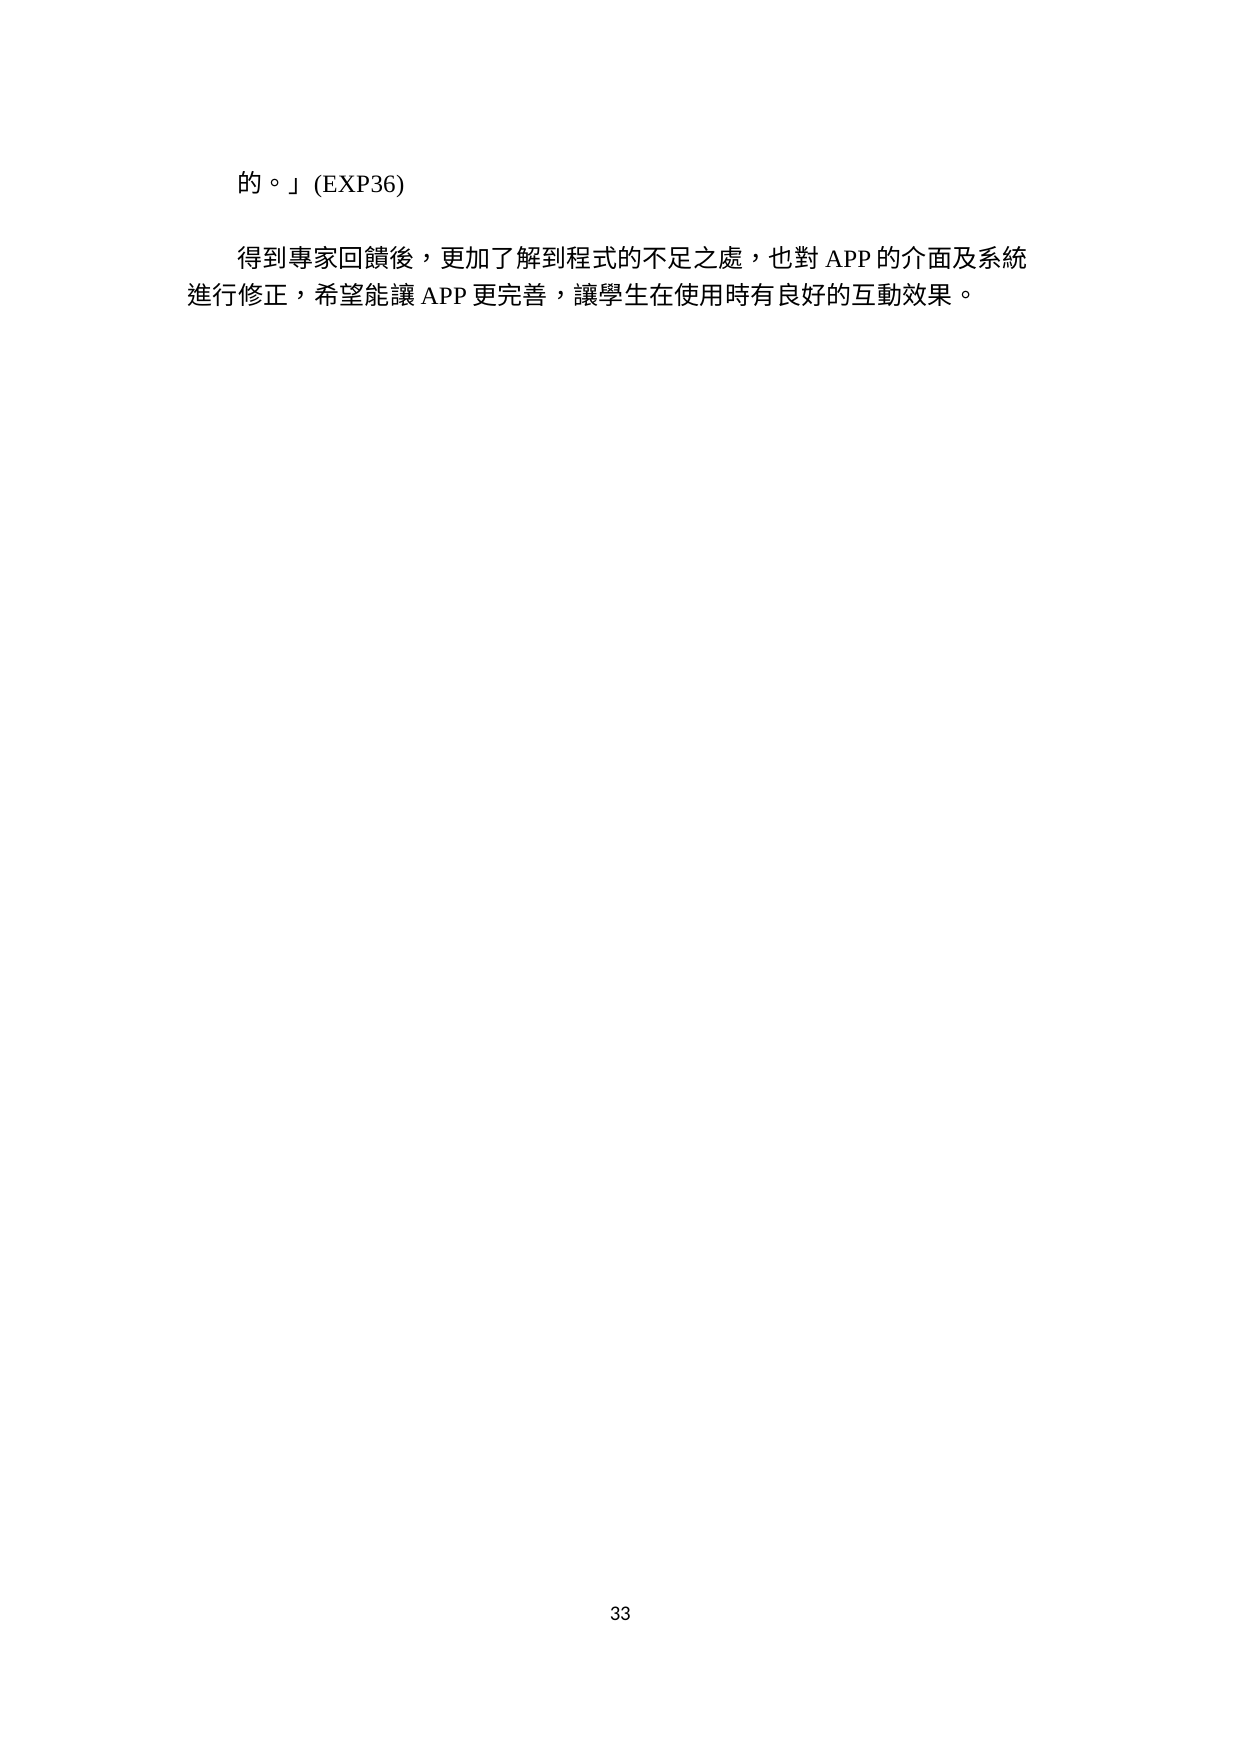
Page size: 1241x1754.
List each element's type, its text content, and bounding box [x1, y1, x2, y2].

text 得到專家回饋後，更加了解到程式的不足之處，也對APP的介面及系統進行修正，希望能讓APP更完善，讓學生在使用時有良好的互動效果。 [187, 237, 1053, 312]
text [237, 162, 1053, 200]
